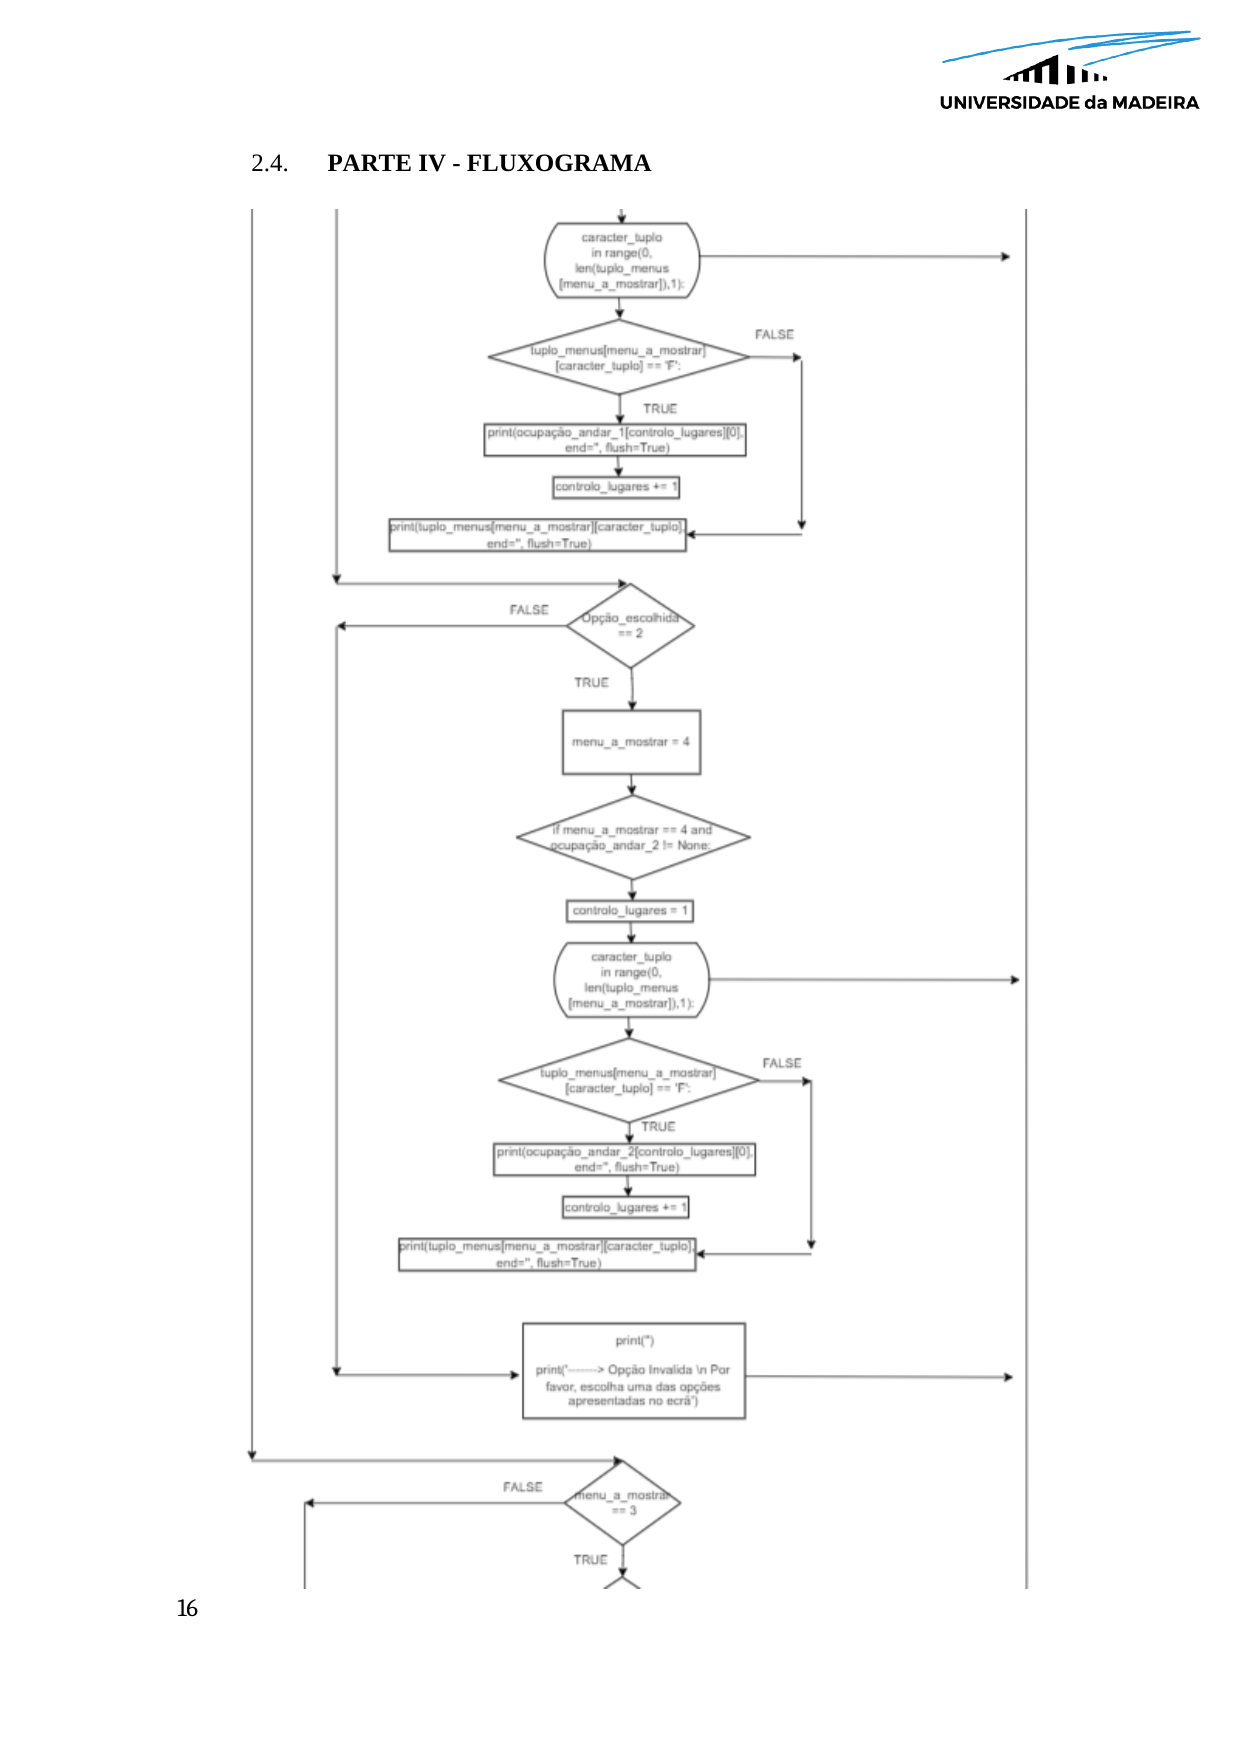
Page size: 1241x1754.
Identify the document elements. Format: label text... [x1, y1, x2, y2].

picture [939, 29, 1204, 111]
picture [202, 209, 1038, 1589]
list PARTE IV - FLUXOGRAMA [251, 148, 1063, 176]
